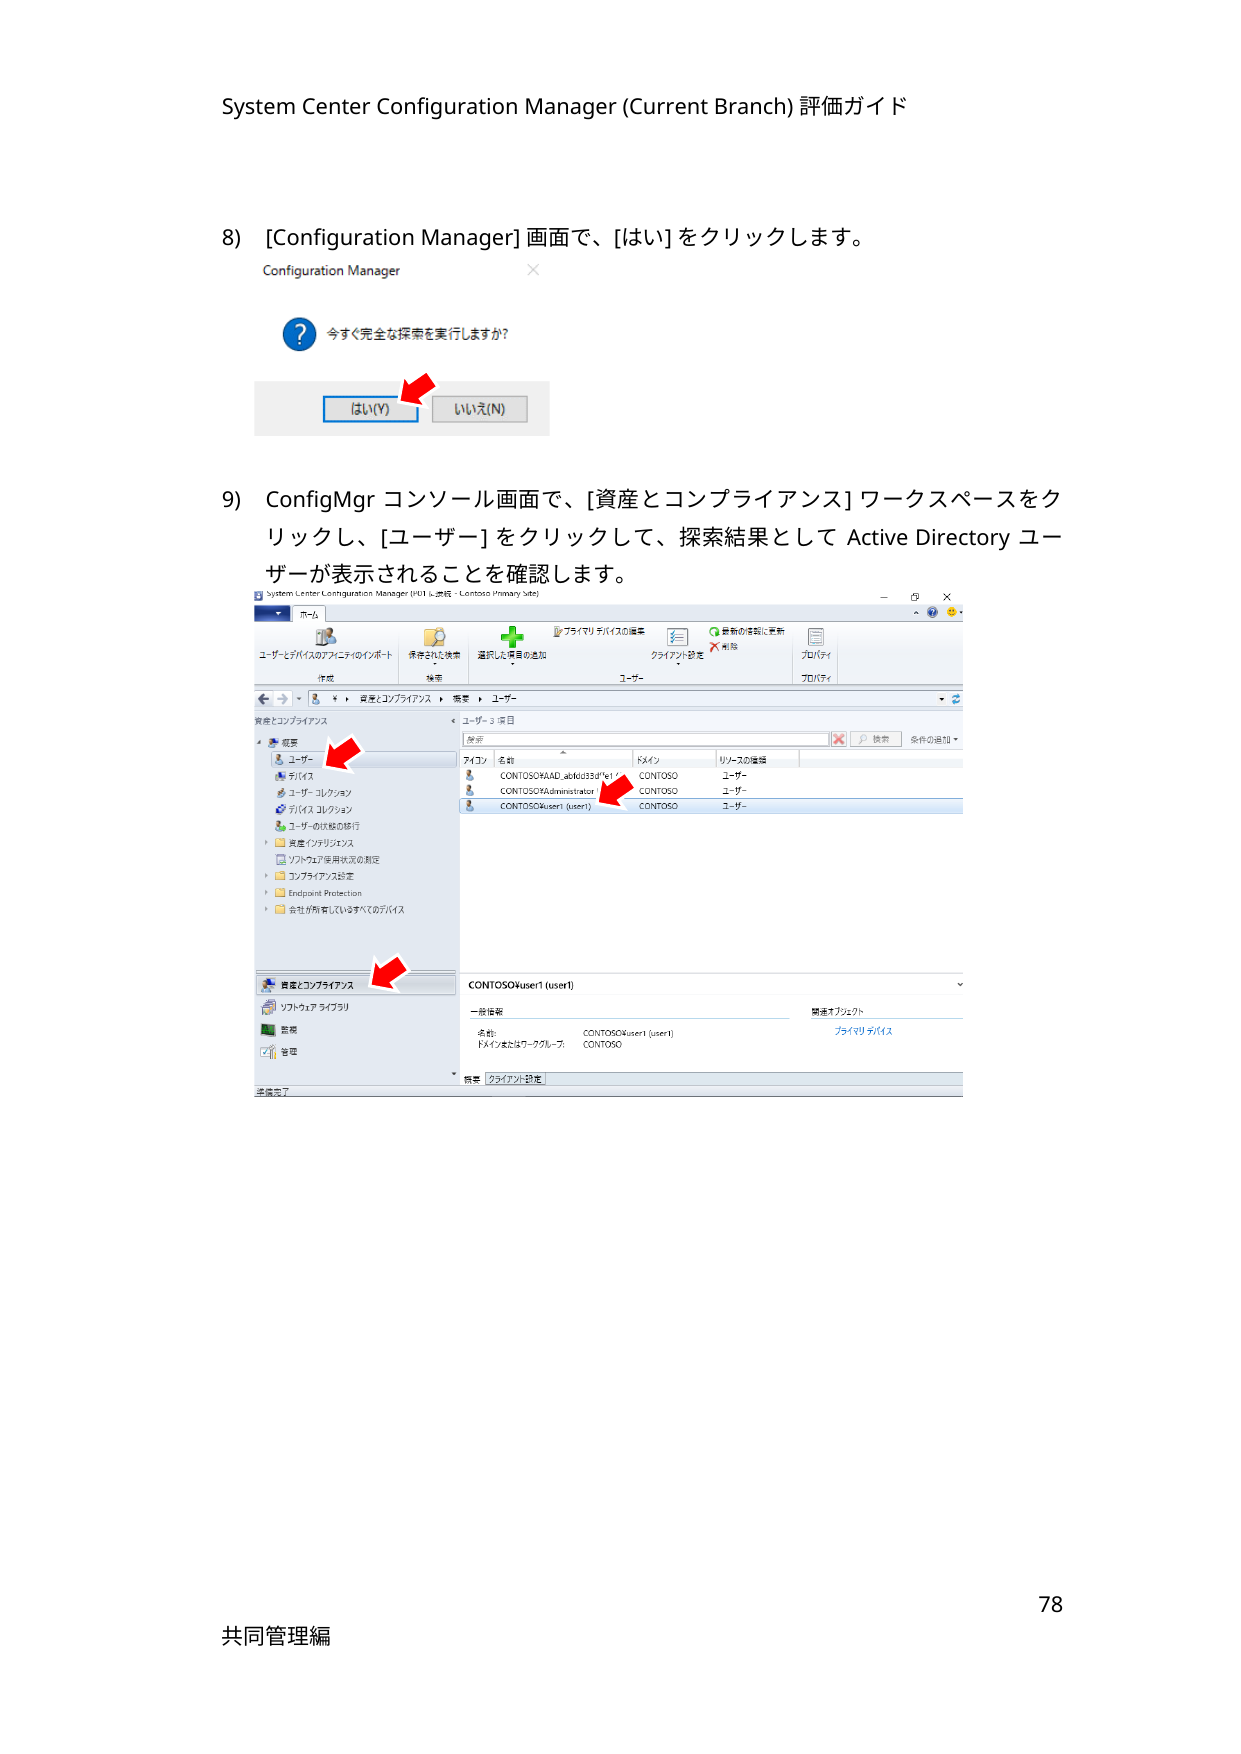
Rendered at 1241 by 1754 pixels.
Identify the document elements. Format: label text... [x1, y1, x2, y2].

picture [254, 254, 550, 436]
list [Configuration Manager] 画面で、[はい] をクリックします。 [222, 217, 1063, 254]
list ConfigMgr コンソール画面で、[資産とコンプライアンス] ワークスペースをクリックし、[ユーザー] をクリックして、探索結果として Active Directory ユーザーが表示されることを確認します。 [222, 479, 1063, 592]
picture [254, 591, 963, 1097]
